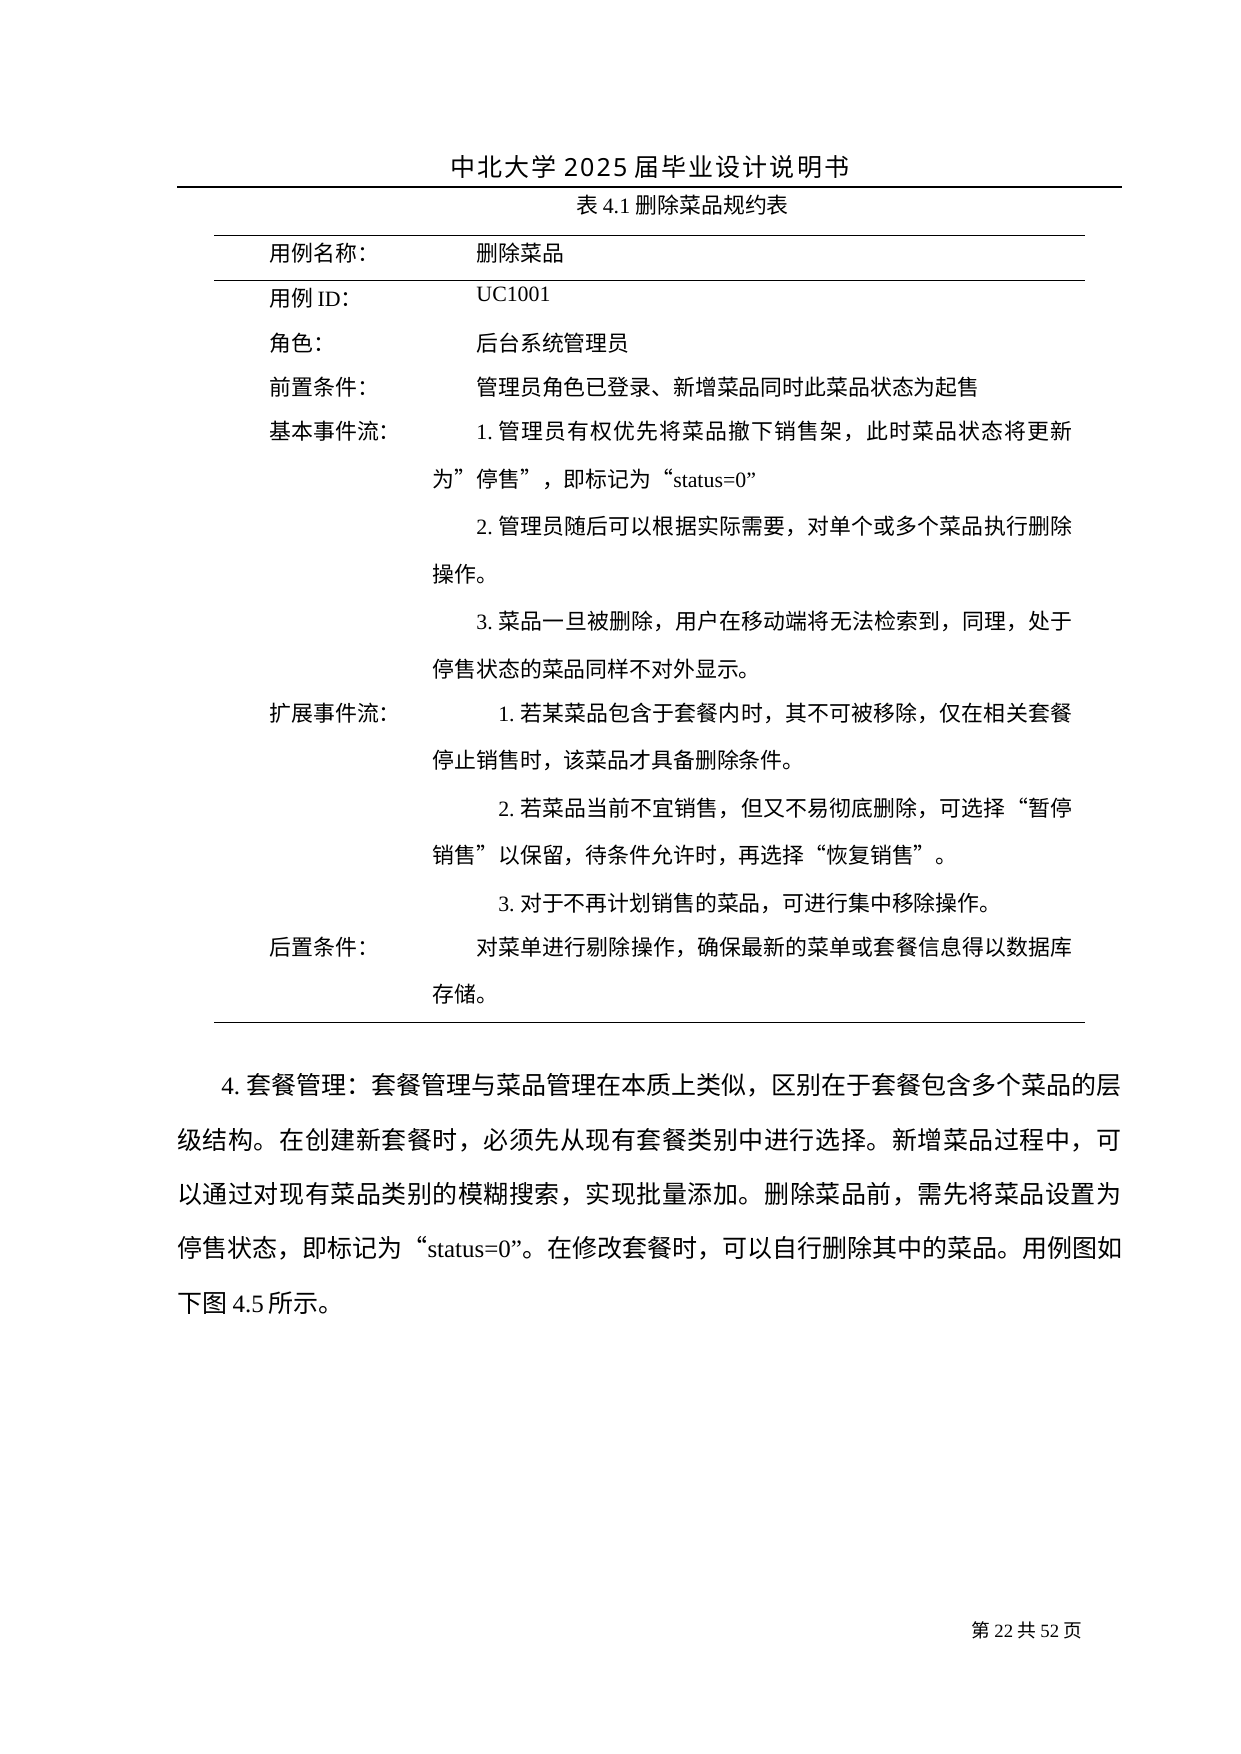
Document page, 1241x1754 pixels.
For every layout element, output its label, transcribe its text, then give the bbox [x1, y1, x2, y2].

table_cell 后置条件： [214, 930, 421, 1022]
table_cell 用例ID： [214, 281, 421, 326]
table_header 用例名称： [214, 236, 421, 280]
text 表4.1 删除菜品规约表 [177, 188, 1122, 219]
table_cell 后台系统管理员 [421, 326, 1085, 370]
table_cell UC1001 [421, 281, 1085, 326]
text 4. 套餐管理：套餐管理与菜品管理在本质上类似，区别在于套餐包含多个菜品的层级结构。在创建新套餐时，必须先从现有套餐类别中进行选择。新增菜品过程中，可以通过对现有菜品类别的模糊搜索，实现批量添加。删除菜品前，需先将菜品设置为停售状态，即标记为“status=0”。在修改套餐时，可以自行删除其中的菜品。用例图如下图4.5所示。 [177, 1066, 1122, 1319]
table_cell 前置条件： [214, 370, 421, 414]
table_header 删除菜品 [421, 236, 1085, 280]
table_cell 管理员角色已登录、新增菜品同时此菜品状态为起售 [421, 370, 1085, 414]
table_cell 基本事件流： [214, 414, 421, 696]
table_cell 对菜单进行剔除操作，确保最新的菜单或套餐信息得以数据库存储。 [421, 930, 1085, 1022]
table_cell 管理员有权优先将菜品撤下销售架，此时菜品状态将更新为”停售”，即标记为“status=0” 管理员随后可以根据实际需要，对单个或多个菜品执行删除操作。 3. 菜品一旦被删除，用户在移动端将无法检索到，同理，处于停售状态的菜品同样不对外显示。 [421, 414, 1085, 696]
table_cell 角色： [214, 326, 421, 370]
table_cell 扩展事件流： [214, 696, 421, 930]
table_cell 若某菜品包含于套餐内时，其不可被移除，仅在相关套餐停止销售时，该菜品才具备删除条件。 若菜品当前不宜销售，但又不易彻底删除，可选择“暂停销售”以保留，待条件允许时，再选择“恢复销售”。 对于不再计划销售的菜品，可进行集中移除操作。 [421, 696, 1085, 930]
